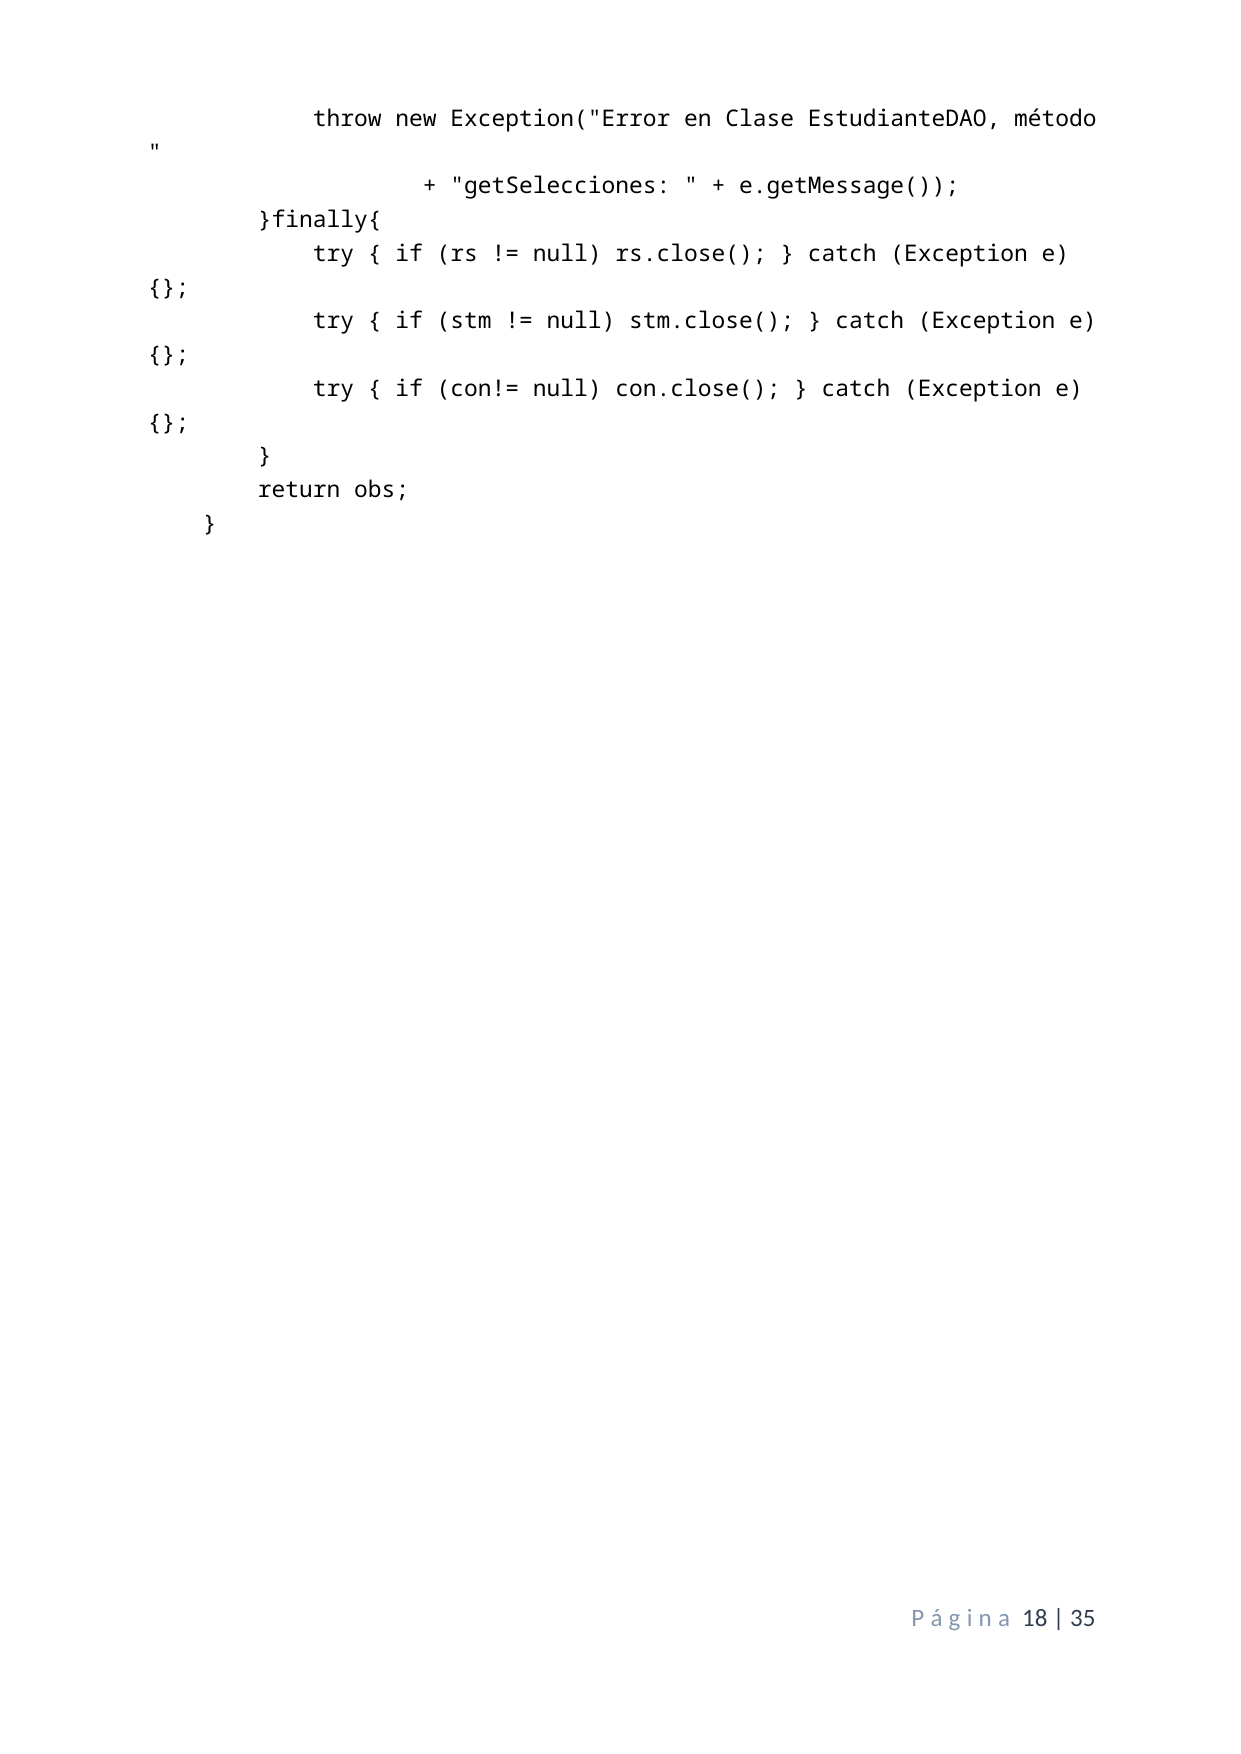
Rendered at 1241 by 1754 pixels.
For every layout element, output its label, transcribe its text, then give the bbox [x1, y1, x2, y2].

text }finally{ [148, 203, 1122, 234]
text try { if (stm != null) stm.close(); } catch (Exception e) {}; [148, 304, 1122, 369]
text + "getSelecciones: " + e.getMessage()); [148, 169, 1122, 201]
text } [148, 507, 1122, 538]
text try { if (con!= null) con.close(); } catch (Exception e) {}; [148, 372, 1122, 437]
text } [148, 439, 1122, 471]
text throw new Exception("Error en Clase EstudianteDAO, método " [148, 102, 1122, 167]
text return obs; [148, 473, 1122, 504]
text try { if (rs != null) rs.close(); } catch (Exception e) {}; [148, 237, 1122, 302]
